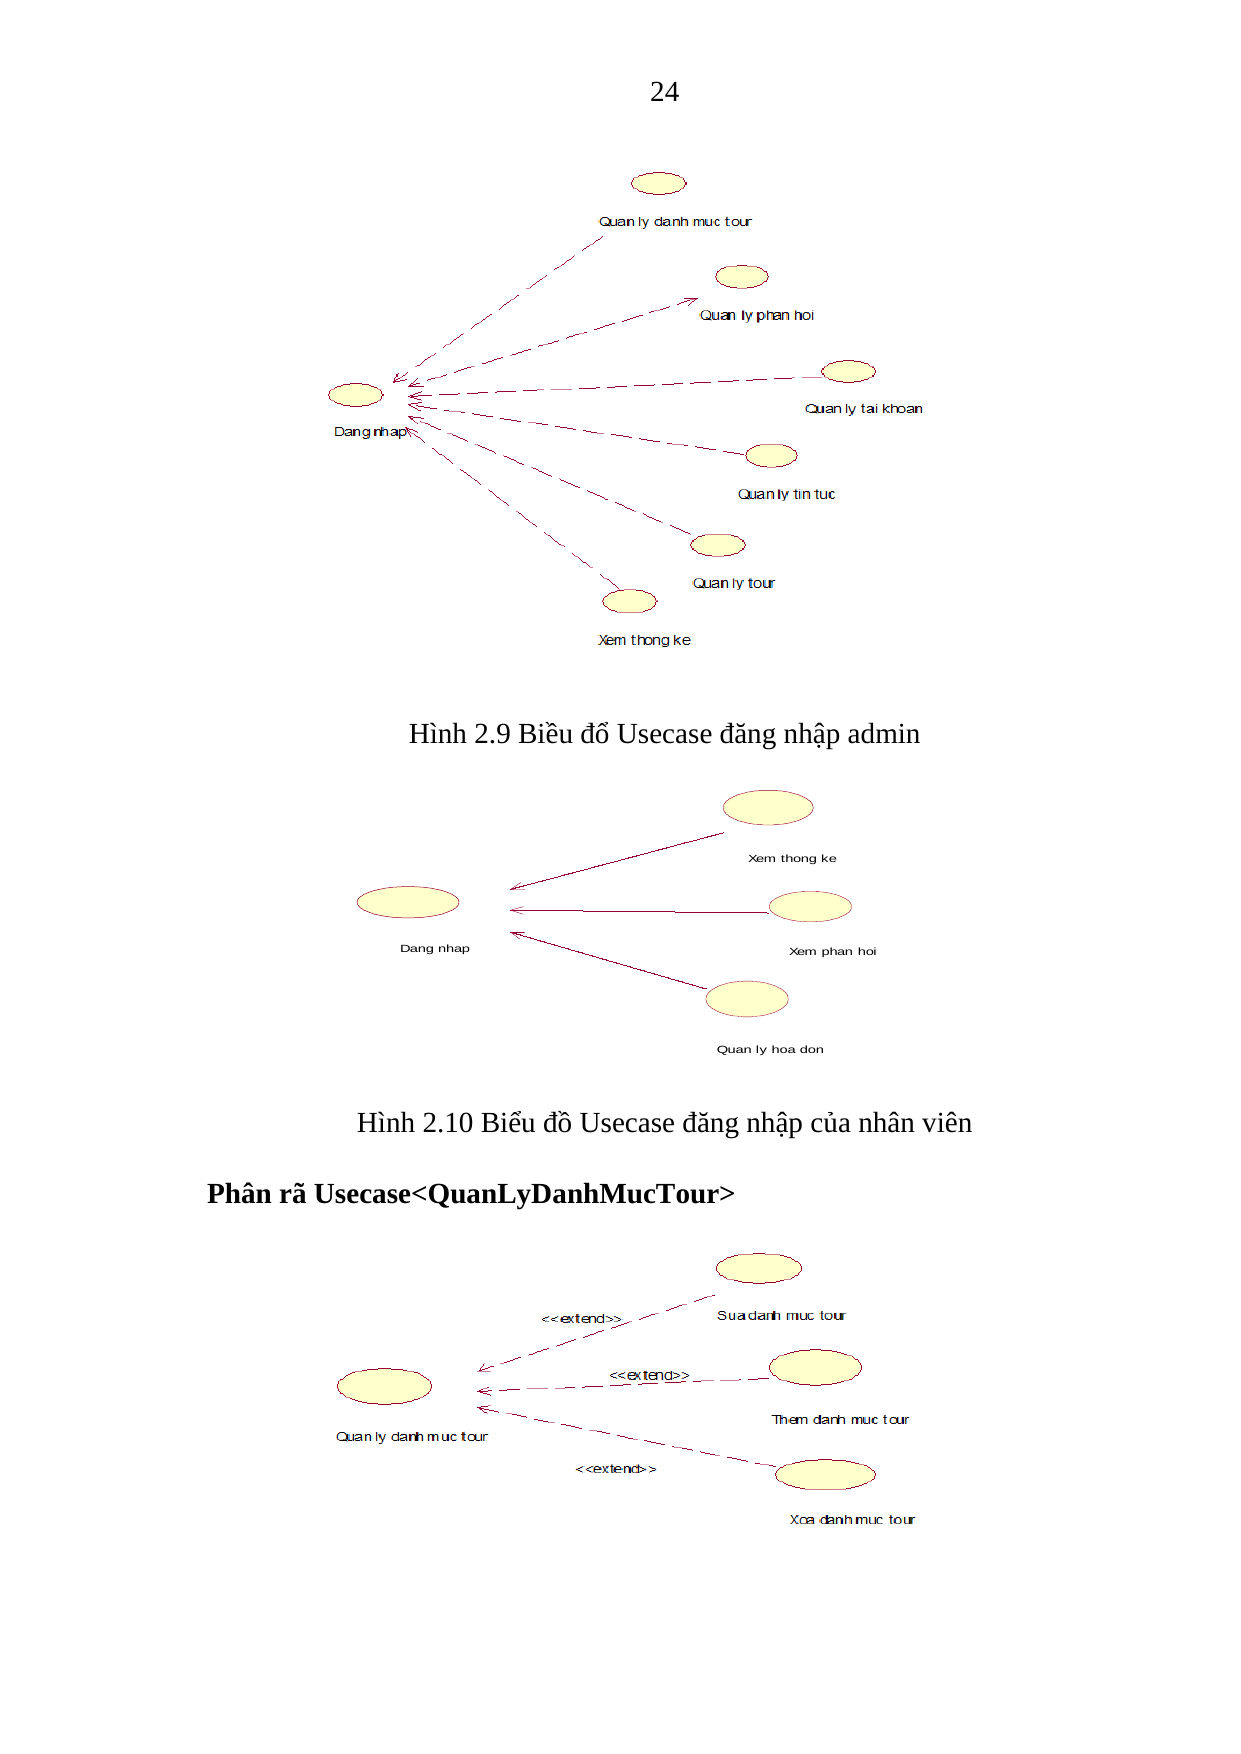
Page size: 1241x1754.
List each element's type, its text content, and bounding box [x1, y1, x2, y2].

text Phân rã Usecase<QuanLyDanhMucTour> [207, 1176, 1122, 1209]
picture [275, 166, 1054, 679]
picture [289, 1247, 1040, 1565]
